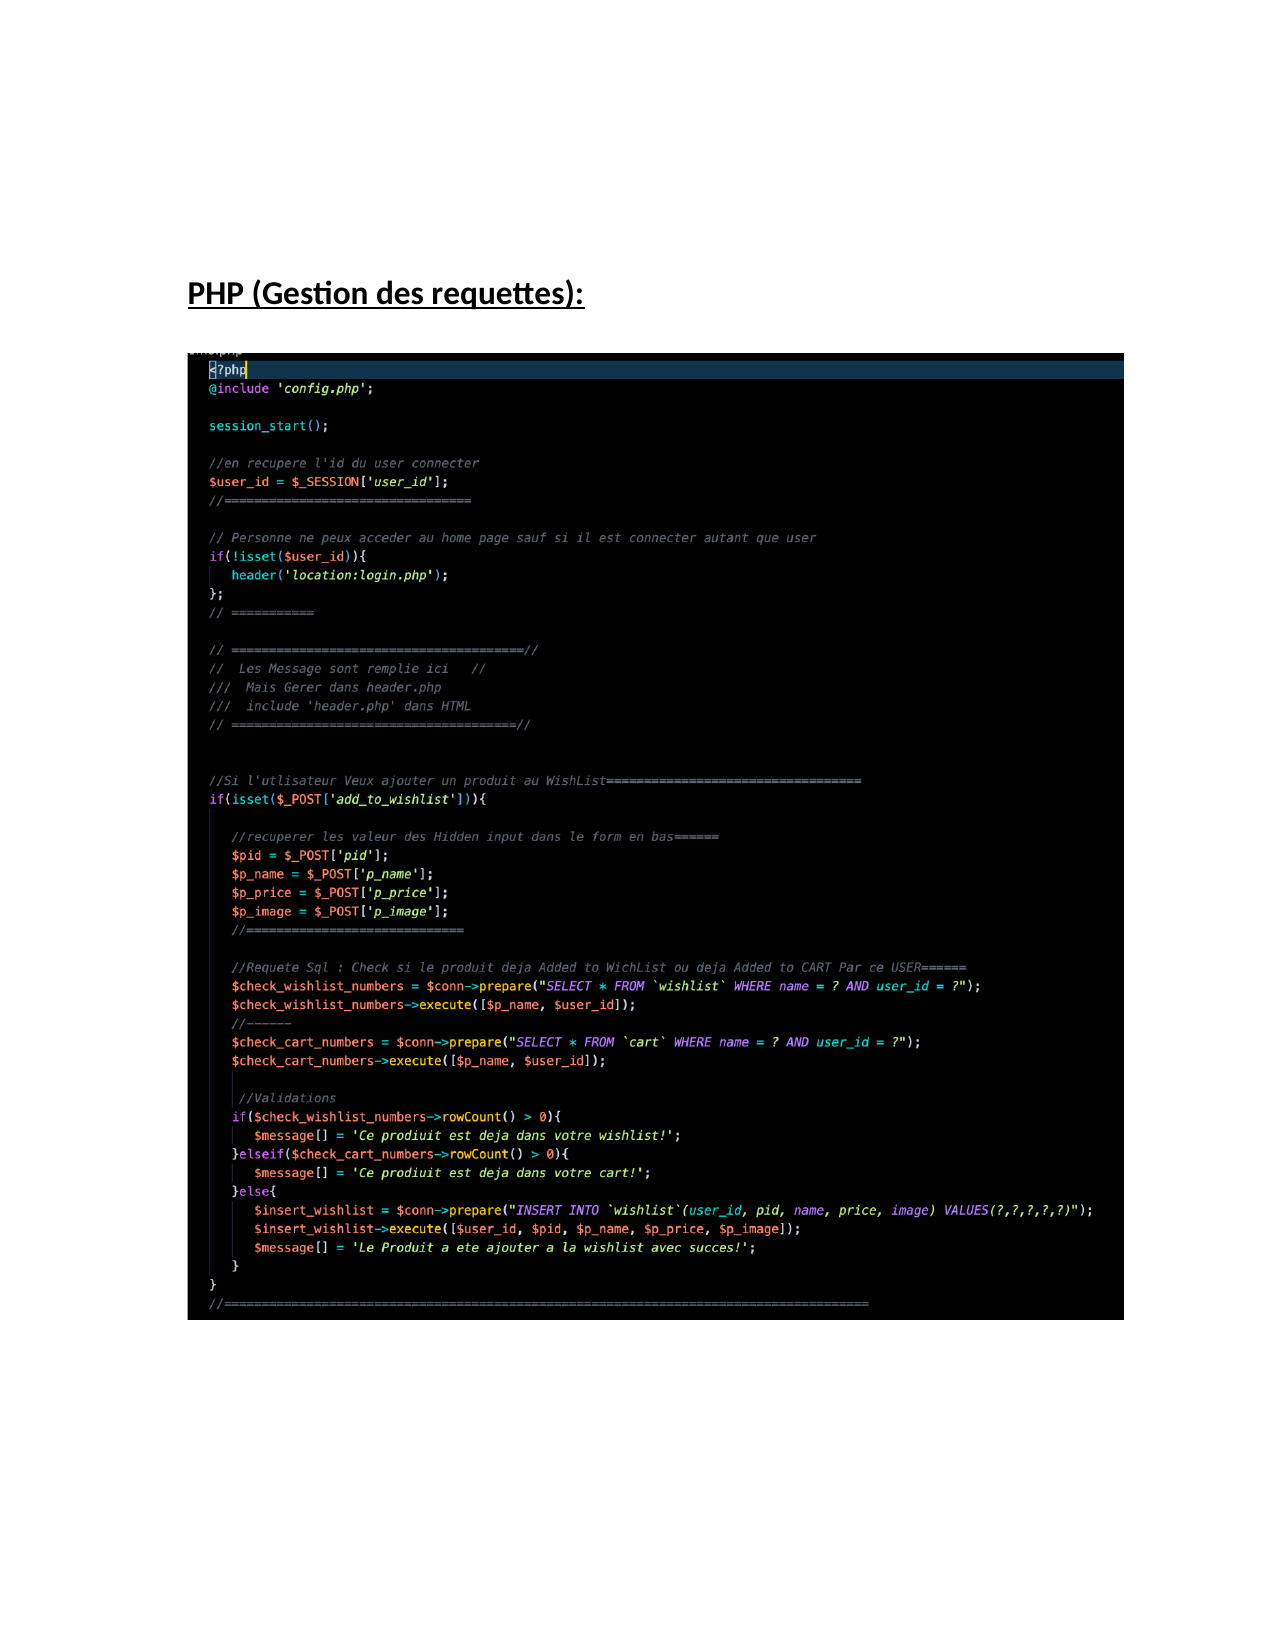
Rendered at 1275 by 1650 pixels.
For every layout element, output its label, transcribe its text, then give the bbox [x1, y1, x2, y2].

picture [187, 353, 1124, 1320]
text PHP (Gestion des requettes): [187, 272, 1087, 313]
